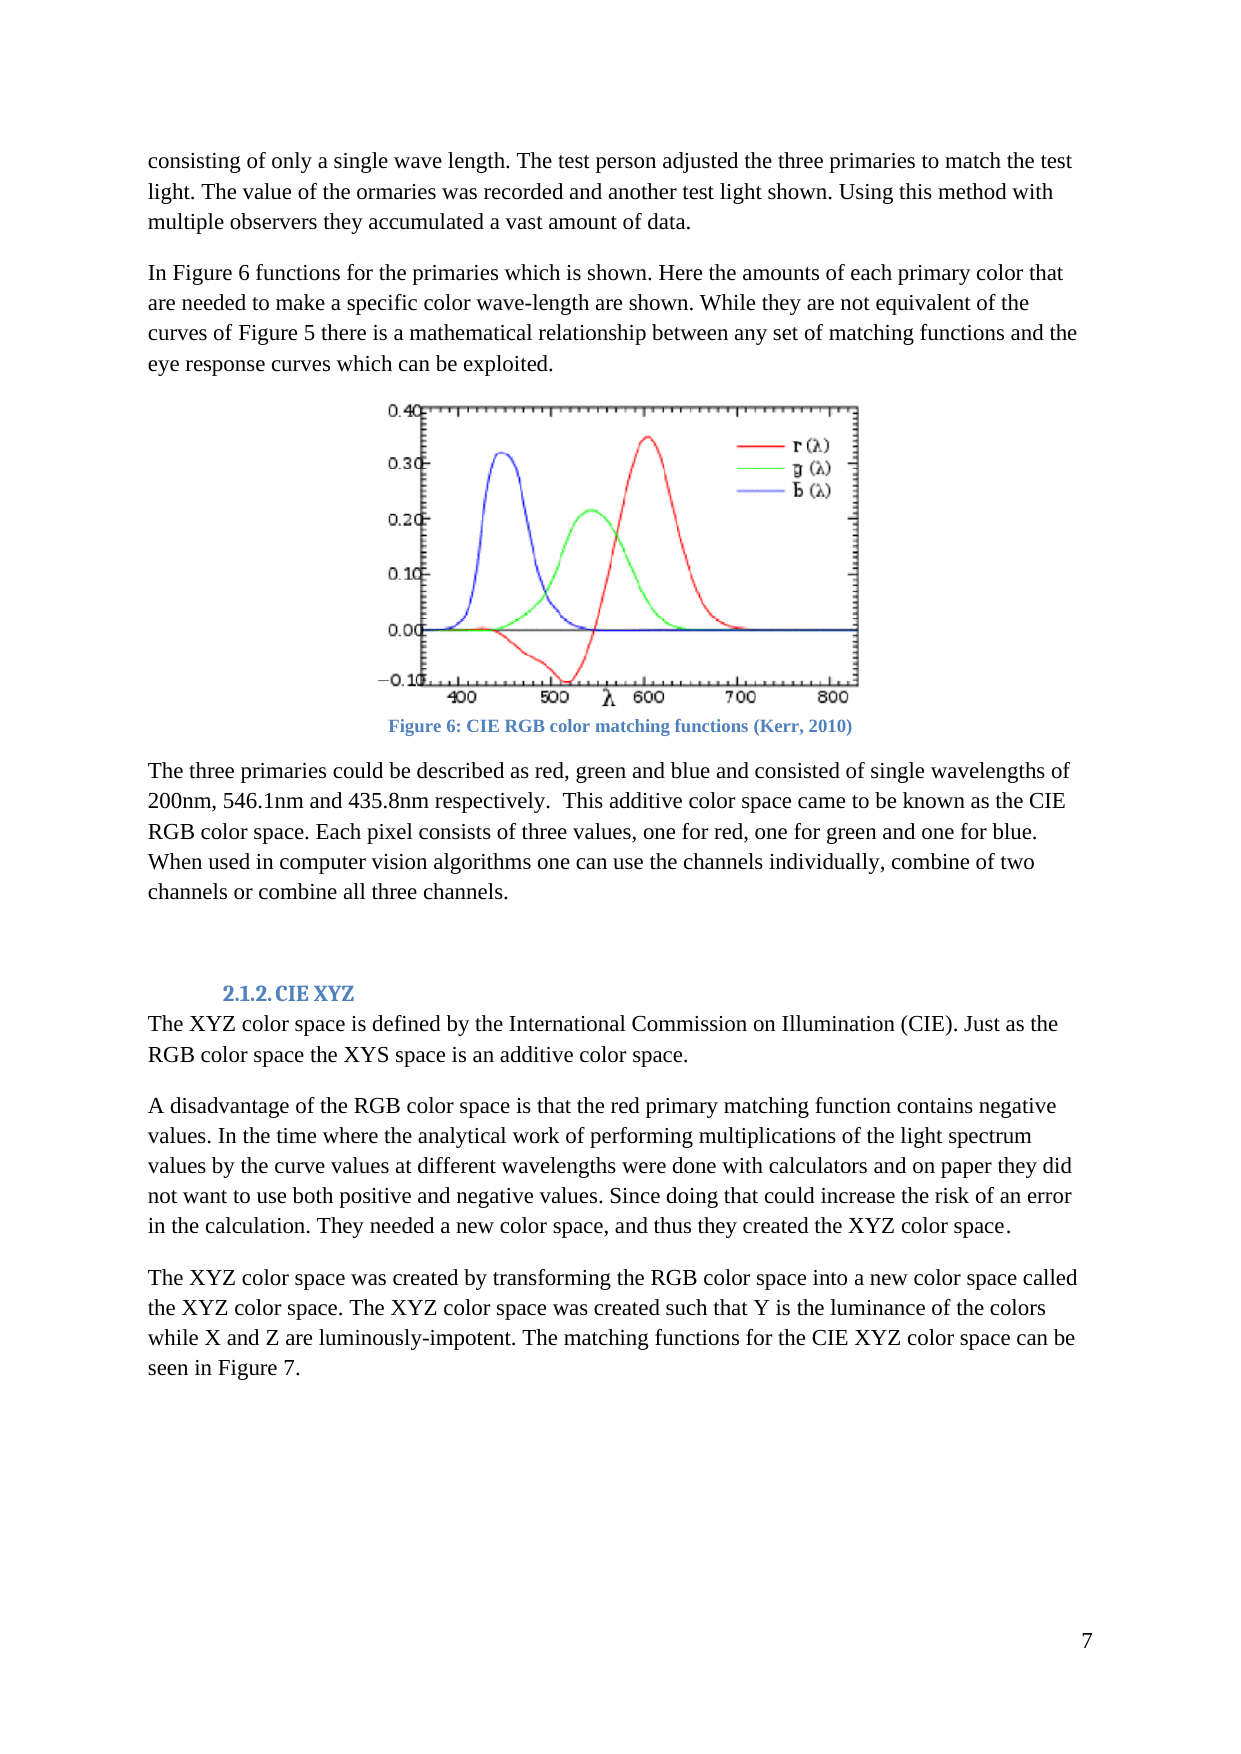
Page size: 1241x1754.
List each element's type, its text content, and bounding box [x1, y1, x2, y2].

text The XYZ color space is defined by the International Commission on Illumination (CIE). Just as the RGB color space the XYS space is an additive color space. [148, 1011, 1093, 1067]
text The XYZ color space was created by transforming the RGB color space into a new color space called the XYZ color space. The XYZ color space was created such that Y is the luminance of the colors while X and Z are luminously-impotent. The matching functions for the CIE XYZ color space can be seen in Figure 6. [148, 1264, 1093, 1381]
text In Figure 5 functions for the primaries which is shown. Here the amounts of each primary color that are needed to make a specific color wave-length are shown. While they are not equivalent of the curves of Figure 4 there is a mathematical relationship between any set of matching functions and the eye response curves which can be exploited. [148, 259, 1093, 376]
text A disadvantage of the RGB color space is that the red primary matching function contains negative values. In the time where the analytical work of performing multiplications of the light spectrum values by the curve values at different wavelengths were done with calculators and on paper they did not want to use both positive and negative values. Since doing that could increase the risk of an error in the calculation. They needed a new color space, and thus they created the XYZ color space. [148, 1092, 1093, 1239]
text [148, 148, 1093, 234]
subtitle CIE XYZ [223, 980, 1093, 1007]
text The three primaries could be described as red, green and blue and consisted of single wavelengths of 200nm, 546.1nm and 435.8nm respectively. This additive color space came to be known as the CIE RGB color space. Each pixel consists of three values, one for red, one for green and one for blue. When used in computer vision algorithms one can use the channels individually, combine of two channels or combine all three channels. [148, 757, 1093, 904]
picture [367, 400, 873, 712]
text Figure 6: CIE RGB color matching functions [148, 715, 1093, 737]
